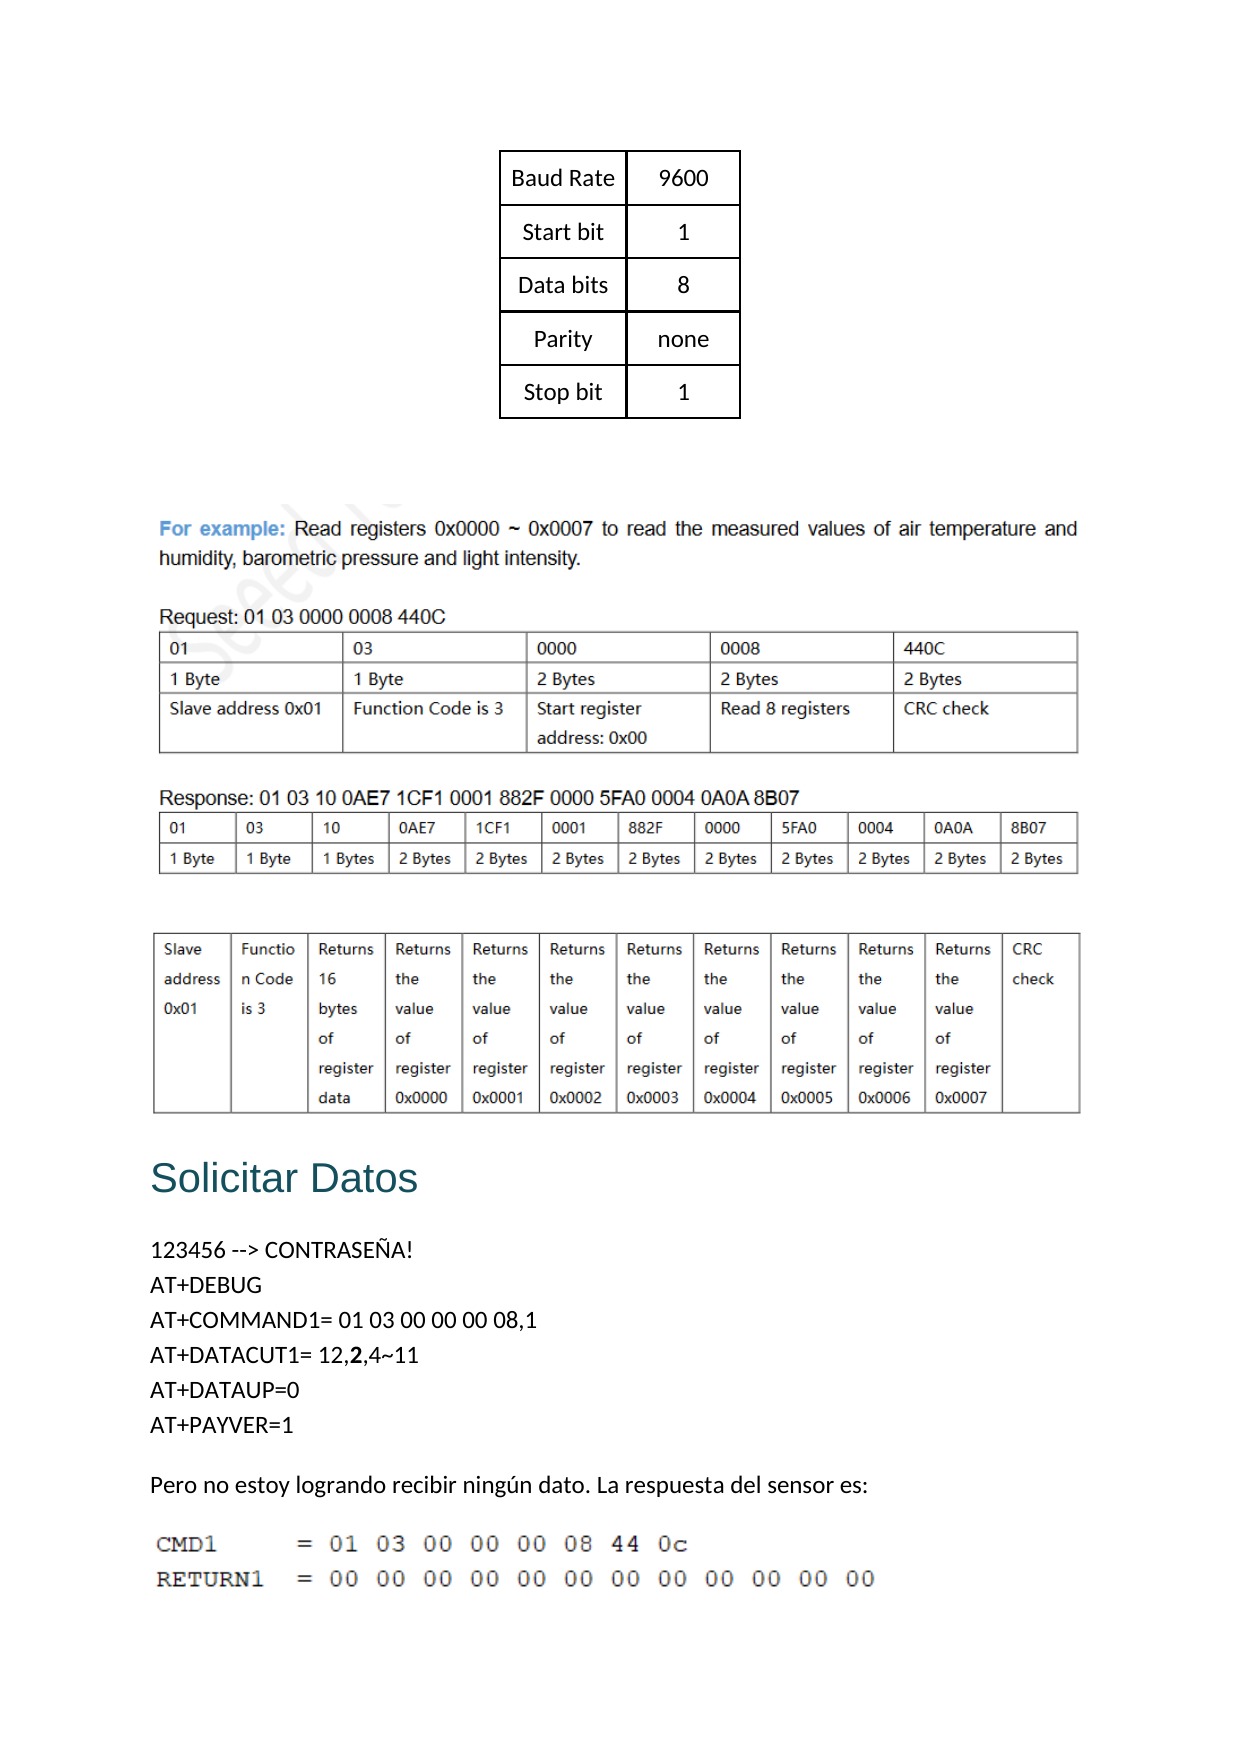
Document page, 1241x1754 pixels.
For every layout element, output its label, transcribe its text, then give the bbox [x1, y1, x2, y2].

table_cell Parity [501, 313, 625, 364]
table_cell 1 [628, 366, 739, 417]
text 123456 --> CONTRASEÑA! AT+DEBUG AT+COMMAND1= 01 03 00 00 00 08,1 AT+DATACUT1= 12,2,4~11 AT+DATAUP=0 AT+PAYVER=1 [150, 1234, 1090, 1439]
table_cell none [628, 313, 739, 364]
picture [150, 1528, 889, 1601]
subtitle Solicitar Datos [150, 1154, 1090, 1202]
table_cell Start bit [501, 206, 625, 257]
text Pero no estoy logrando recibir ningún dato. La respuesta del sensor es: [150, 1469, 1090, 1499]
table_cell Stop bit [501, 366, 625, 417]
table_header Baud Rate [501, 152, 625, 203]
picture [150, 918, 1091, 1125]
table_header 9600 [628, 152, 739, 203]
table_cell 8 [628, 259, 739, 310]
table_cell 1 [628, 206, 739, 257]
table_cell Data bits [501, 259, 625, 310]
picture [150, 504, 1091, 890]
